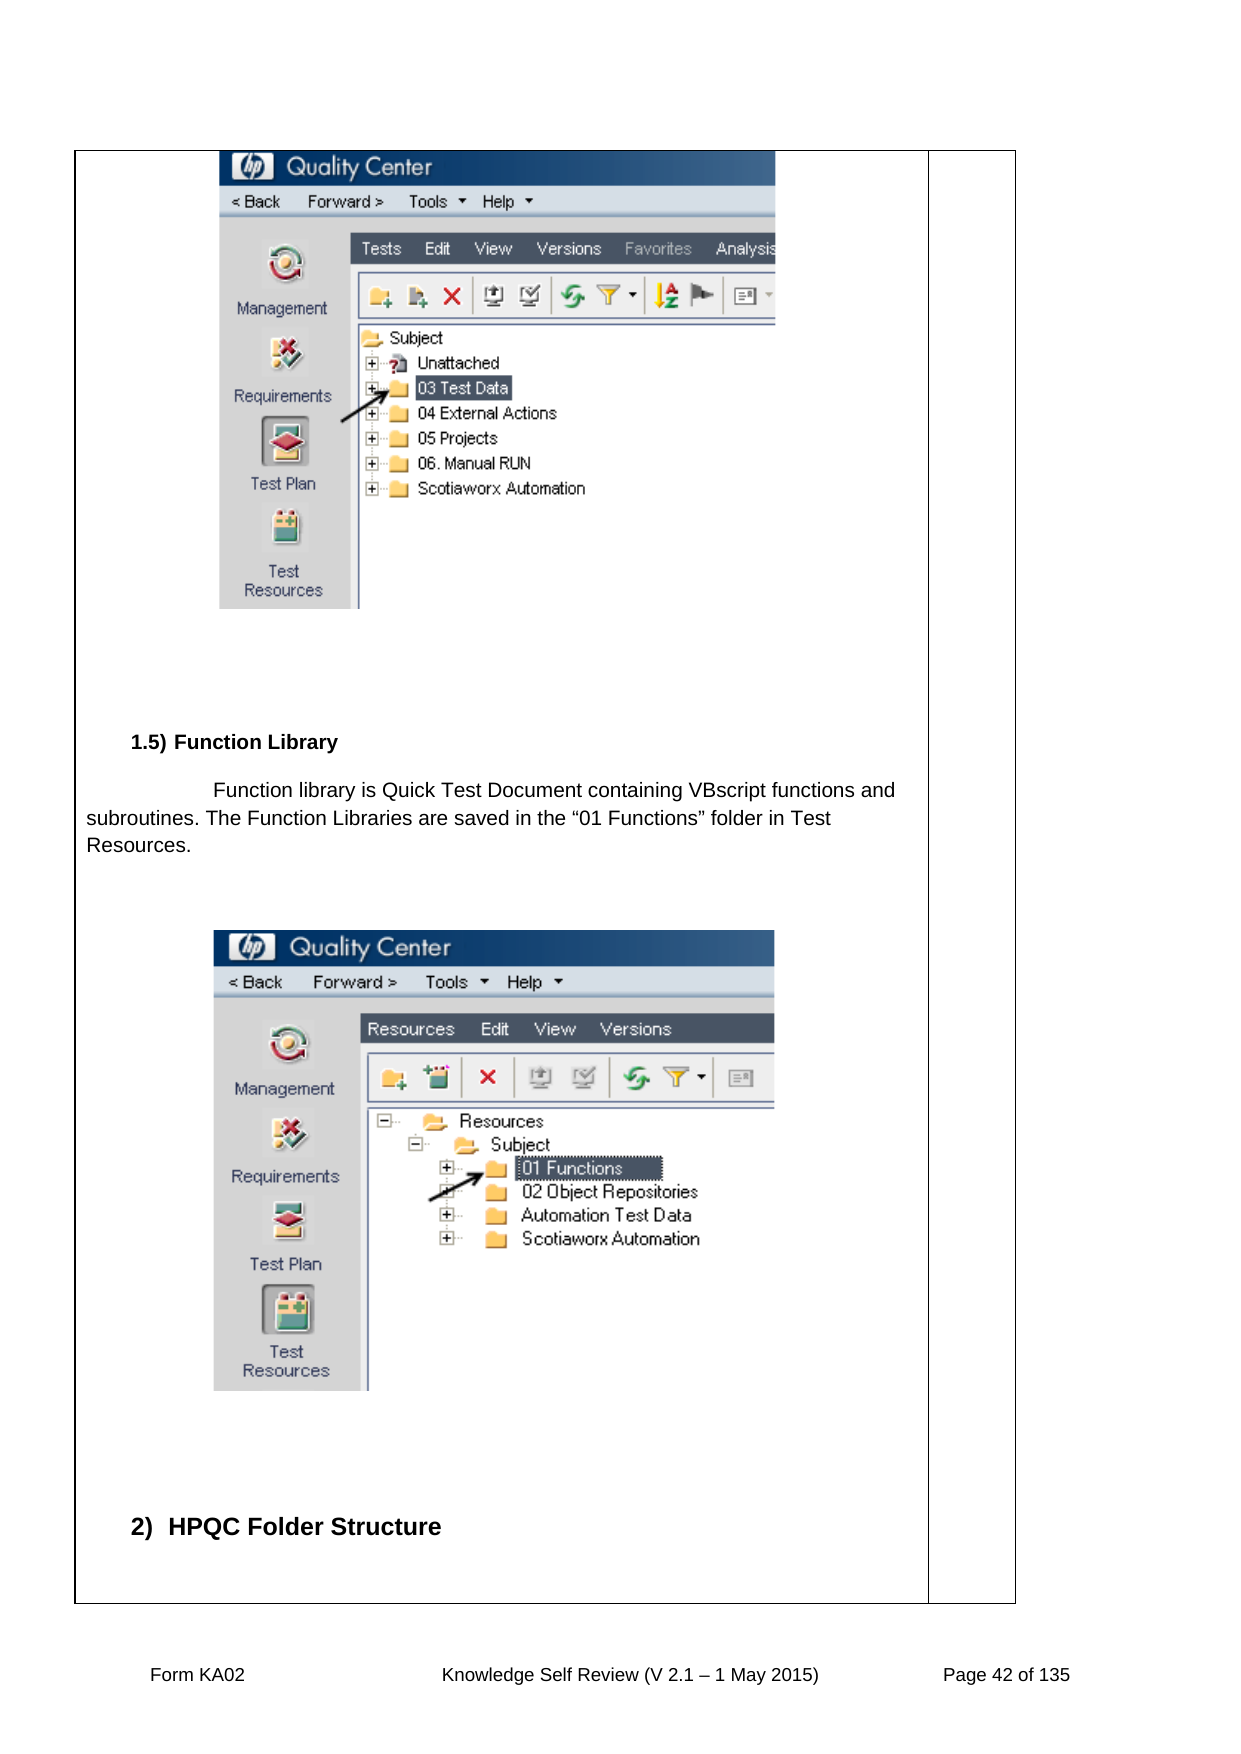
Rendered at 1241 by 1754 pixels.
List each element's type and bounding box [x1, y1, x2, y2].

picture [213, 930, 775, 1391]
table_cell [929, 151, 1015, 1603]
picture [219, 151, 776, 609]
table_cell [76, 151, 928, 1603]
